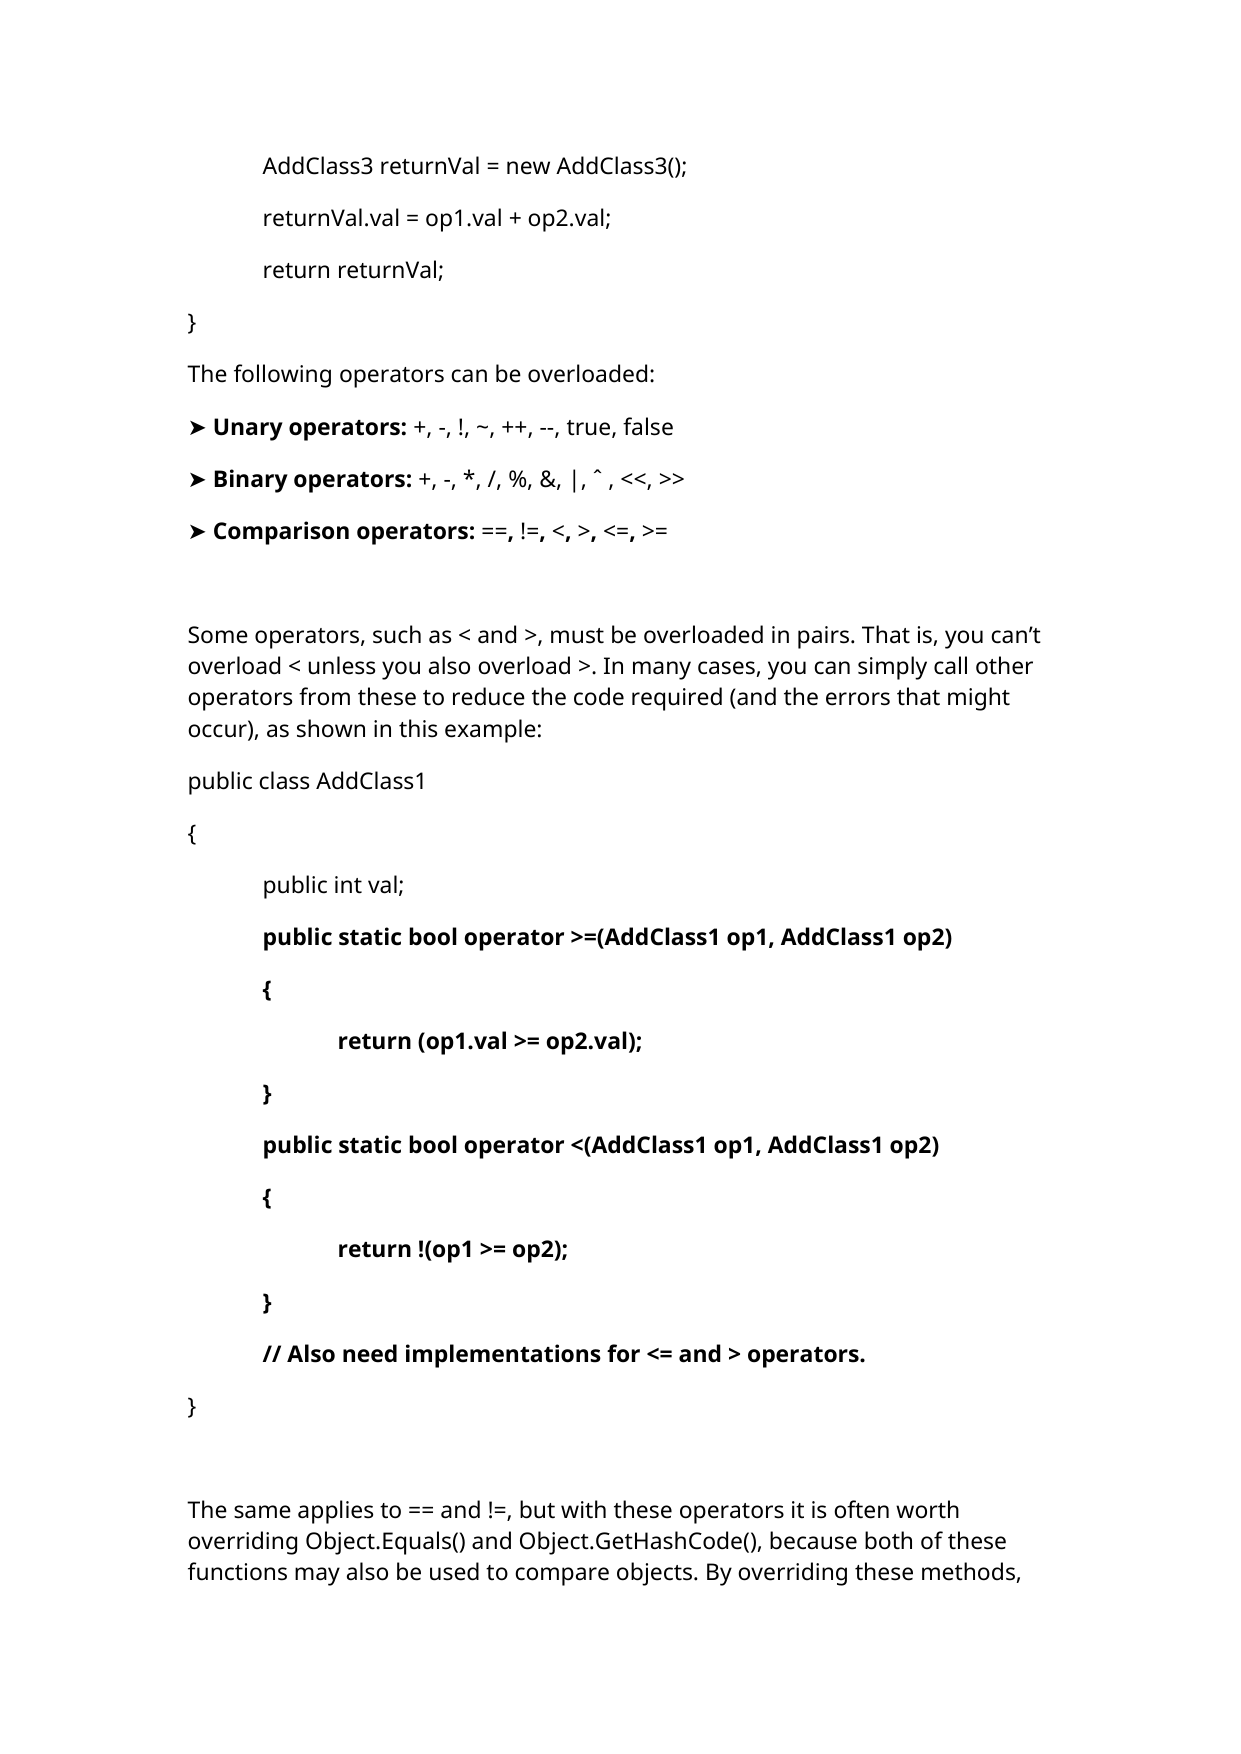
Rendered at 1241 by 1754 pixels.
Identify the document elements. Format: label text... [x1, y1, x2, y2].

text } [187, 1285, 1053, 1317]
text // Also need implementations for <= and > operators. [187, 1337, 1053, 1369]
text } [187, 1389, 1053, 1421]
text { [187, 973, 1053, 1004]
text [187, 1494, 1053, 1587]
text { [187, 817, 1053, 848]
text { [187, 1181, 1053, 1212]
text return !(op1 >= op2); [262, 1233, 1053, 1264]
text public static bool operator >=(AddClass1 op1, AddClass1 op2) [187, 921, 1053, 952]
text public static bool operator <(AddClass1 op1, AddClass1 op2) [187, 1129, 1053, 1160]
text ➤ Unary operators: +, -, !, ~, ++, --, true, false [187, 410, 1053, 442]
text } [187, 1077, 1053, 1108]
text ➤ Comparison operators: ==, !=, <, >, <=, >= [187, 514, 1053, 546]
text return (op1.val >= op2.val); [262, 1025, 1053, 1056]
text return returnVal; [187, 254, 1053, 285]
text returnVal.val = op1.val + op2.val; [187, 202, 1053, 233]
text Some operators, such as < and >, must be overloaded in pairs. That is, you can’t overload < unless you also overload >. In many cases, you can simply call other operators from these to reduce the code required (and the errors that might occur), as shown in this example: [187, 619, 1053, 744]
text ➤ Binary operators: +, -, *, /, %, &, |, ˆ , <<, >> [187, 462, 1053, 494]
text } [187, 306, 1053, 337]
text public class AddClass1 [187, 764, 1053, 796]
text The following operators can be overloaded: [187, 358, 1053, 389]
text AddClass3 returnVal = new AddClass3(); [187, 150, 1053, 181]
text public int val; [187, 869, 1053, 900]
